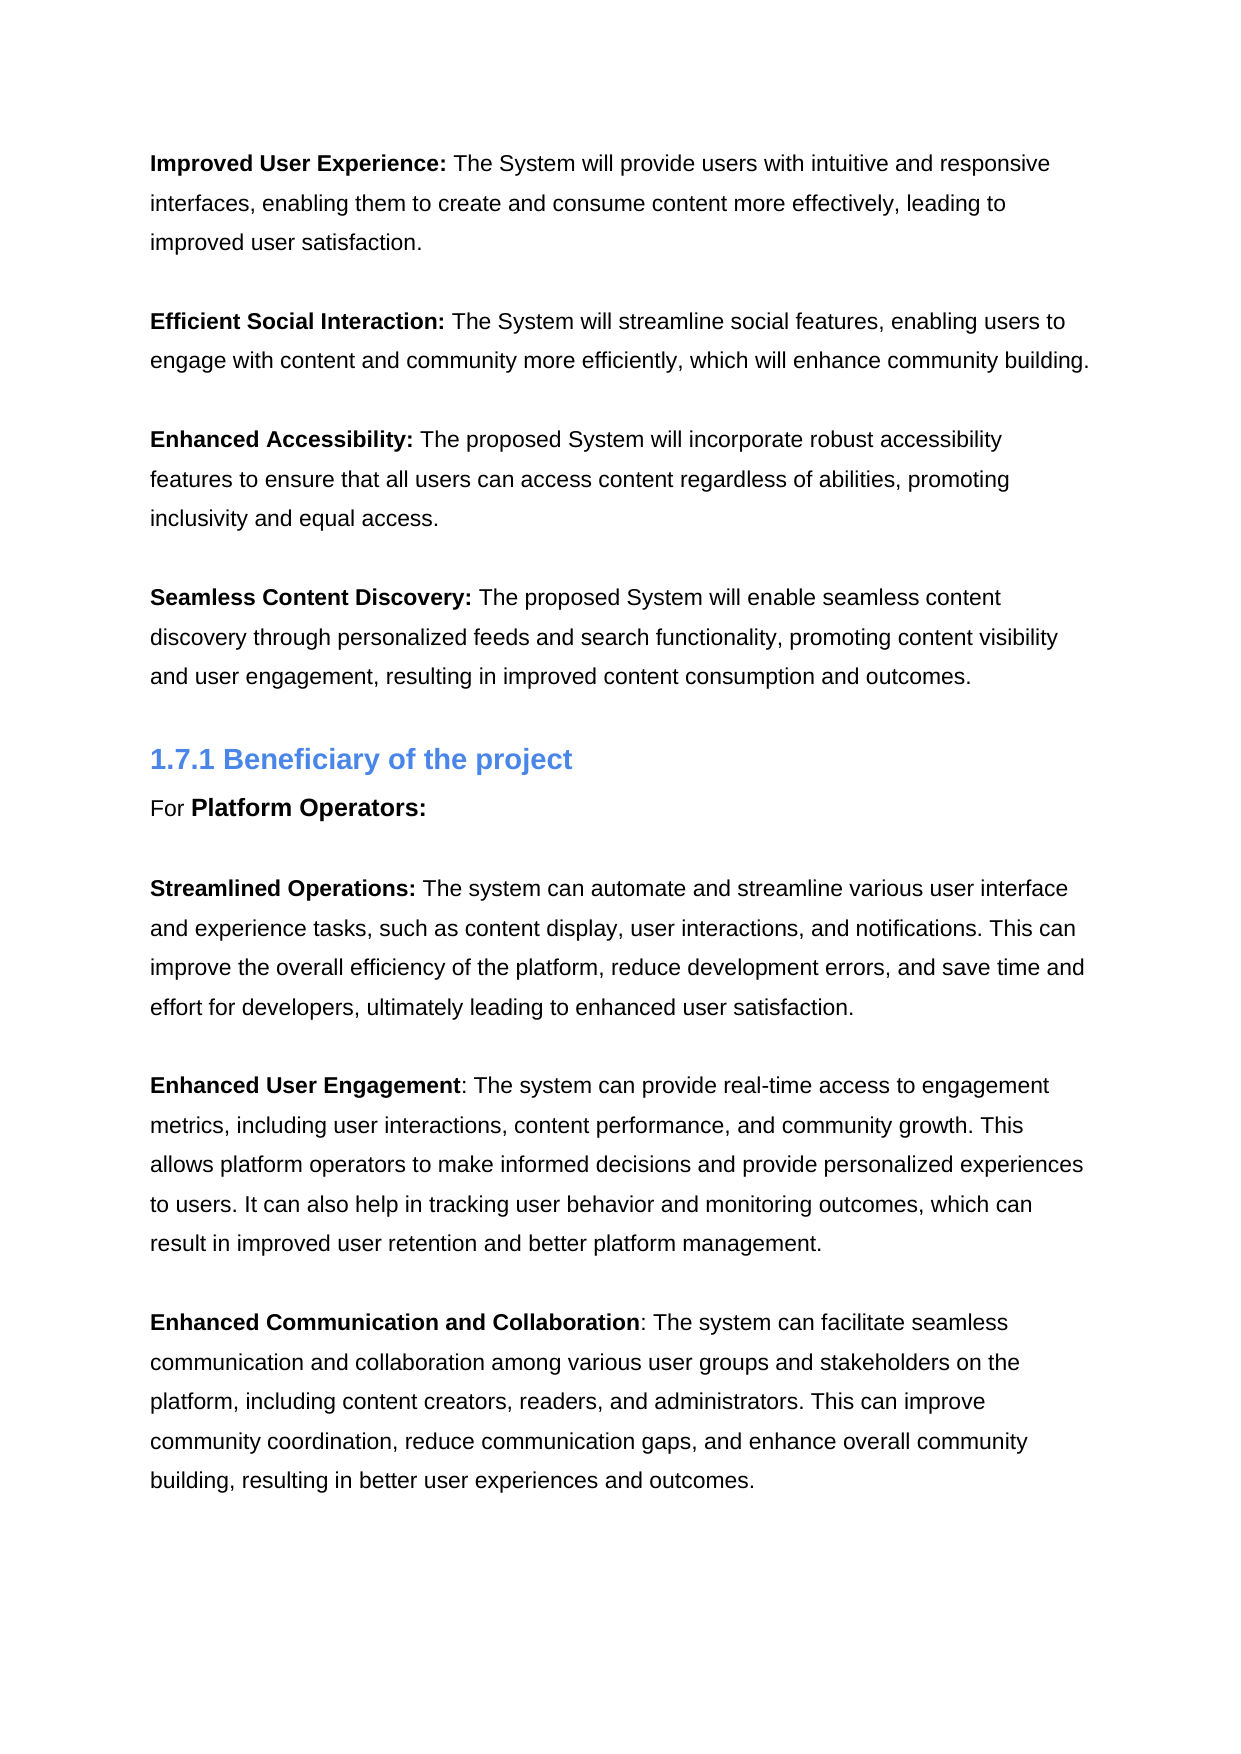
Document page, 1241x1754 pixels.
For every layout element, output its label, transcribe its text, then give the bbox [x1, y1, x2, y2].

text Enhanced User Engagement: The system can provide real-time access to engagement metrics, including user interactions, content performance, and community growth. This allows platform operators to make informed decisions and provide personalized experiences to users. It can also help in tracking user behavior and monitoring outcomes, which can result in improved user retention and better platform management. [150, 1072, 1090, 1257]
text Streamlined Operations: The system can automate and streamline various user interface and experience tasks, such as content display, user interactions, and notifications. This can improve the overall efficiency of the platform, reduce development errors, and save time and effort for developers, ultimately leading to enhanced user satisfaction. [150, 875, 1090, 1020]
text Efficient Social Interaction: The System will streamline social features, enabling users to engage with content and community more efficiently, which will enhance community building. [150, 308, 1090, 374]
text Seamless Content Discovery: The proposed System will enable seamless content discovery through personalized feeds and search functionality, promoting content visibility and user engagement, resulting in improved content consumption and outcomes. [150, 584, 1090, 689]
text Enhanced Communication and Collaboration: The system can facilitate seamless communication and collaboration among various user groups and stakeholders on the platform, including content creators, readers, and administrators. This can improve community coordination, reduce communication gaps, and enhance overall community building, resulting in better user experiences and outcomes. [150, 1309, 1090, 1494]
text Enhanced Accessibility: The proposed System will incorporate robust accessibility features to ensure that all users can access content regardless of abilities, promoting inclusivity and equal access. [150, 426, 1090, 532]
text For Platform Operators: [150, 792, 1090, 821]
text 1.7.1 Beneficiary of the project [150, 742, 1090, 776]
text Improved User Experience: The System will provide users with intuitive and responsive interfaces, enabling them to create and consume content more effectively, leading to improved user satisfaction. [150, 150, 1090, 255]
